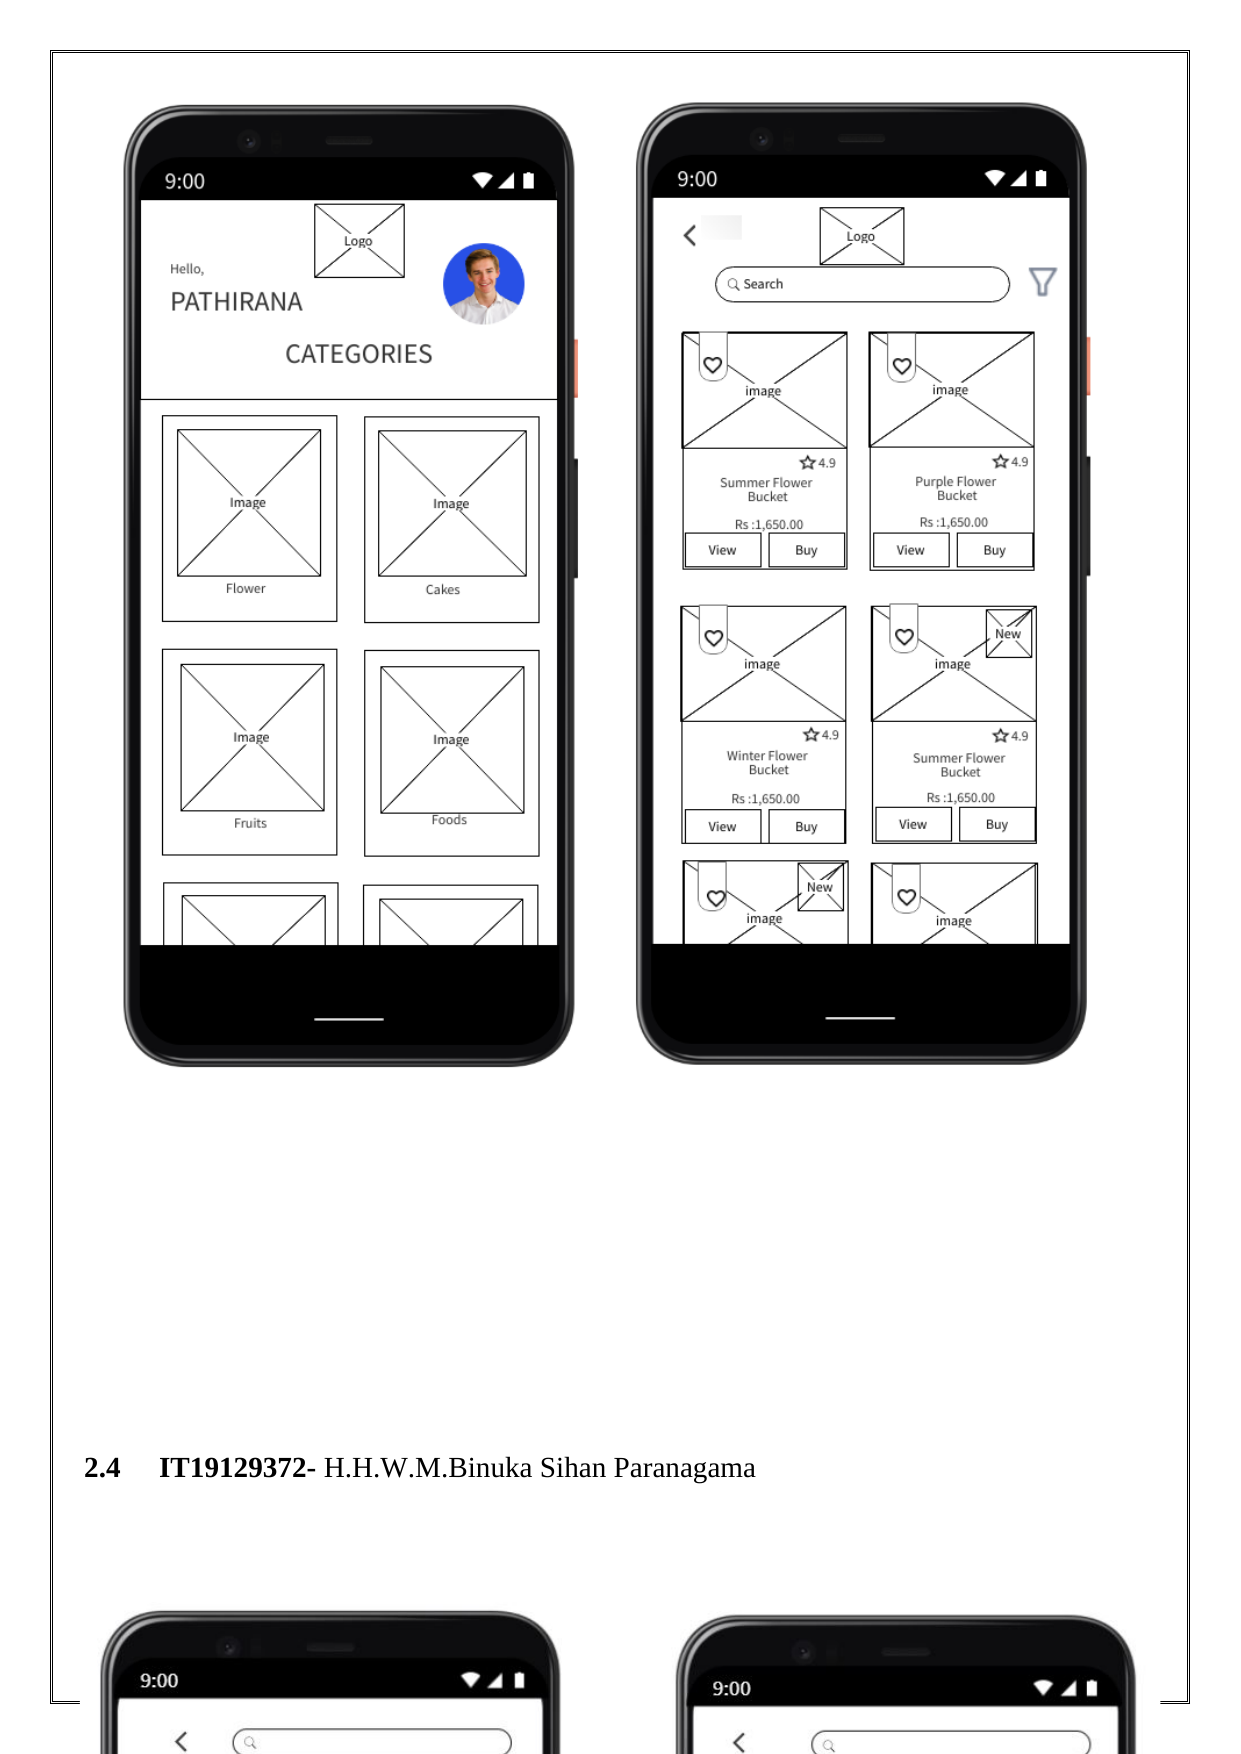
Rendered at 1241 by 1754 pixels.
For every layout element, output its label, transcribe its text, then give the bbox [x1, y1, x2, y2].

picture [83, 91, 1166, 1188]
text 2.4 IT19129372- H.H.W.M.Binuka Sihan Paranagama [84, 1450, 1165, 1484]
picture [79, 1602, 1161, 1754]
